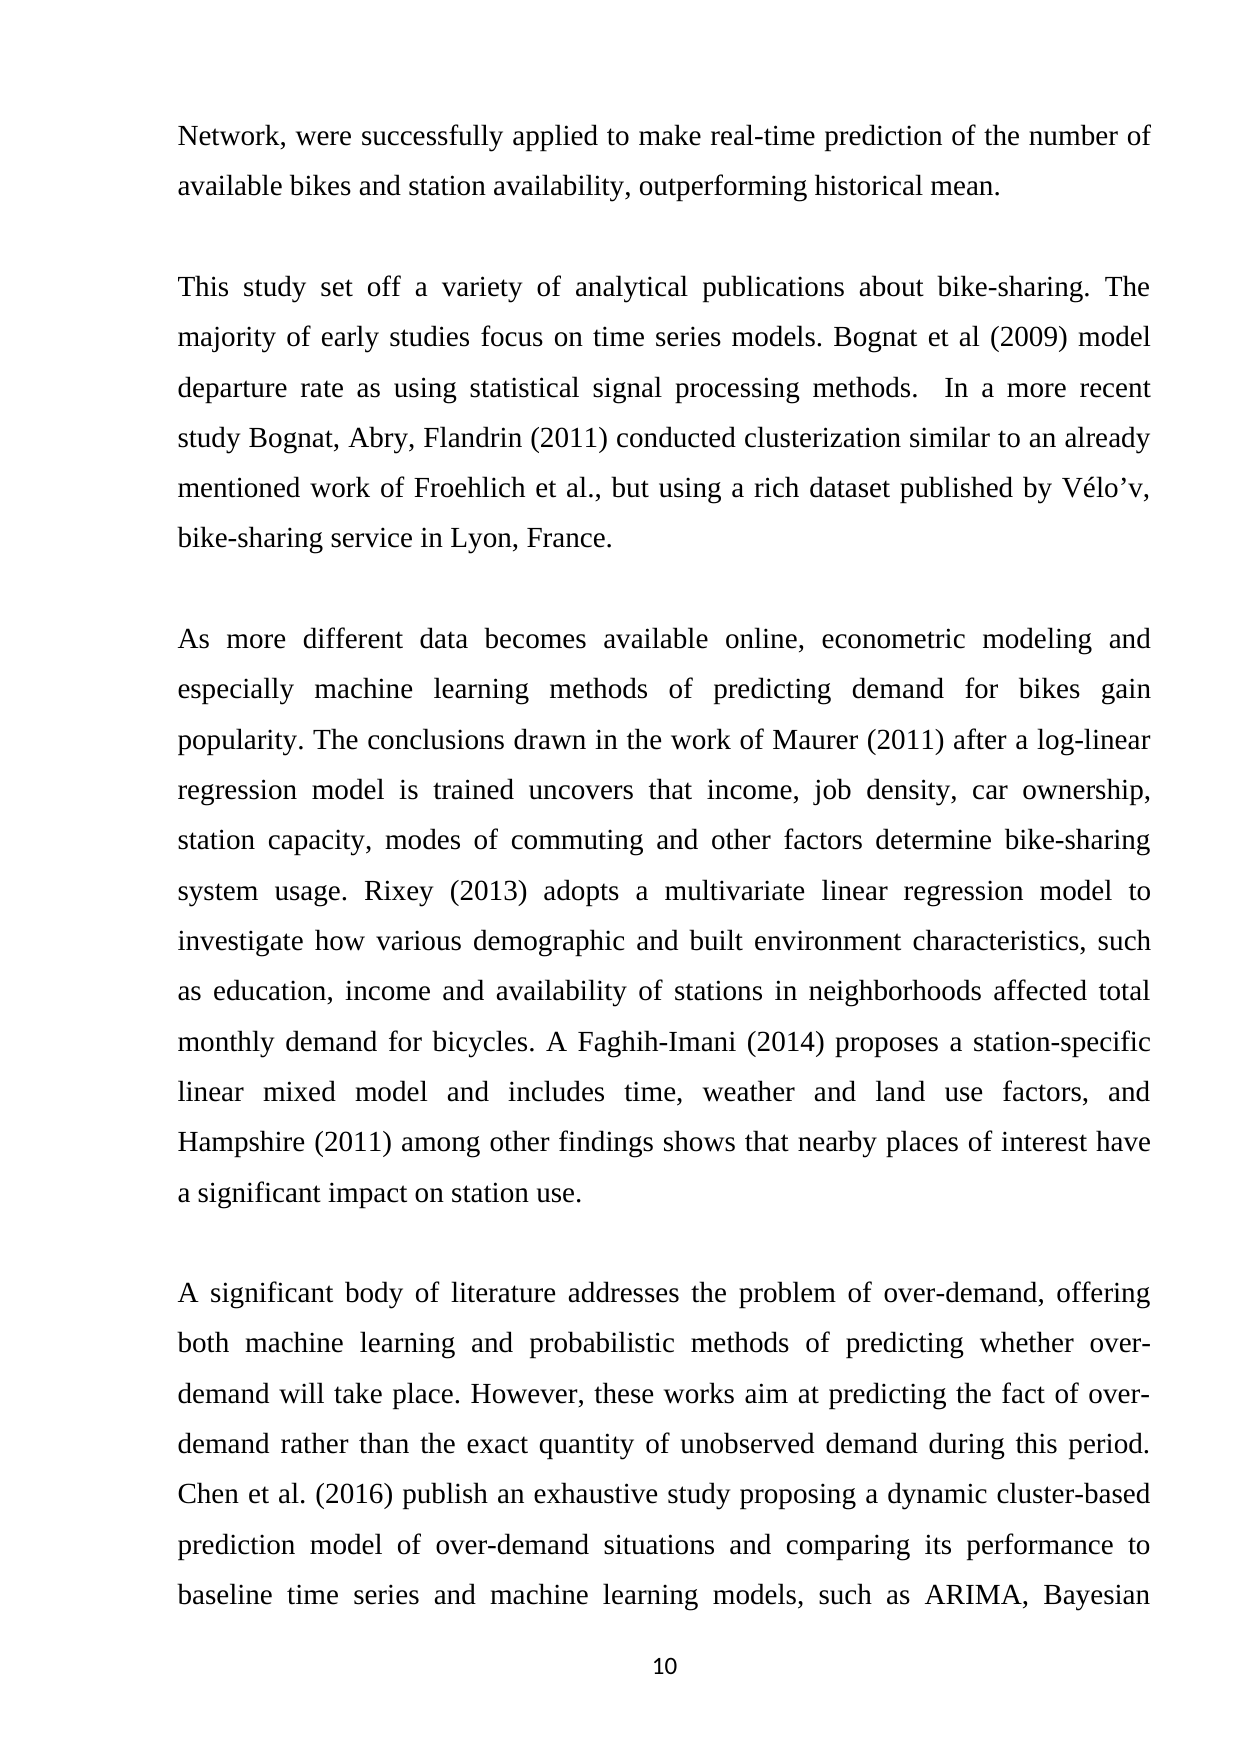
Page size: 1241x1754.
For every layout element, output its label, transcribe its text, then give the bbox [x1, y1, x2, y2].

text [177, 1275, 1152, 1611]
text As more different data becomes available online, econometric modeling and especially machine learning methods of predicting demand for bikes gain popularity. The conclusions drawn in the work of Maurer (2011) after a log-linear regression model is trained uncovers that income, job density, car ownership, station capacity, modes of commuting and other factors determine bike-sharing system usage. Rixey (2013) adopts a multivariate linear regression model to investigate how various demographic and built environment characteristics, such as education, income and availability of stations in neighborhoods affected total monthly demand for bicycles. A Faghih-Imani (2014) proposes a station-specific linear mixed model and includes time, weather and land use factors, and Hampshire (2011) among other findings shows that nearby places of interest have a significant impact on station use. [177, 621, 1152, 1208]
text This study set off a variety of analytical publications about bike-sharing. The majority of early studies focus on time series models. Bognat et al (2009) model departure rate as using statistical signal processing methods. In a more recent study Bognat, Abry, Flandrin (2011) conducted clusterization similar to an already mentioned work of Froehlich et al., but using a rich dataset published by Vélo’v, bike-sharing service in Lyon, France. [177, 269, 1152, 554]
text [177, 118, 1152, 202]
